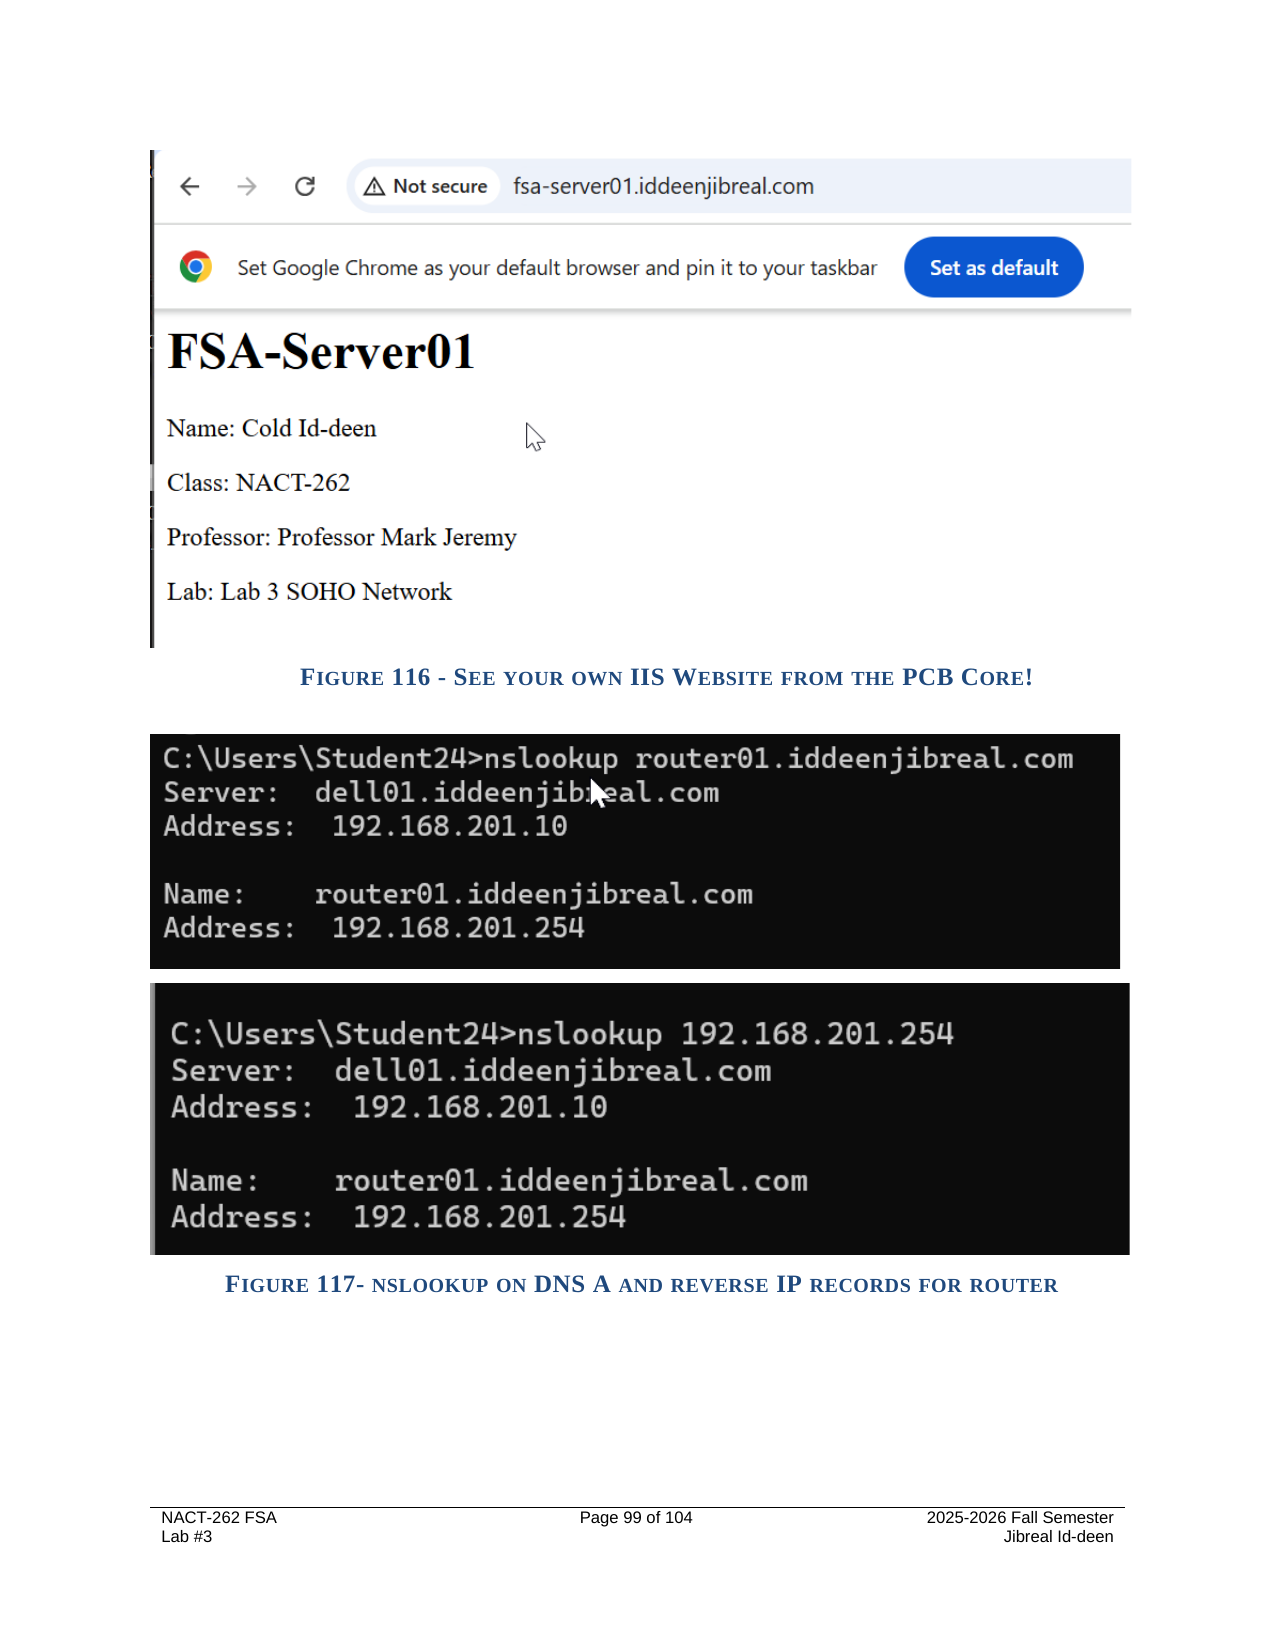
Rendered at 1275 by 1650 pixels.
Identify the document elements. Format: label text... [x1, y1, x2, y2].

text Figure 116 - See your own IIS Website from the PCB Core! [225, 662, 1125, 691]
picture [150, 734, 1121, 969]
text Figure 117- nslookup on DNS A and reverse IP records for router [150, 1269, 1125, 1298]
picture [150, 150, 1132, 648]
picture [150, 983, 1130, 1255]
